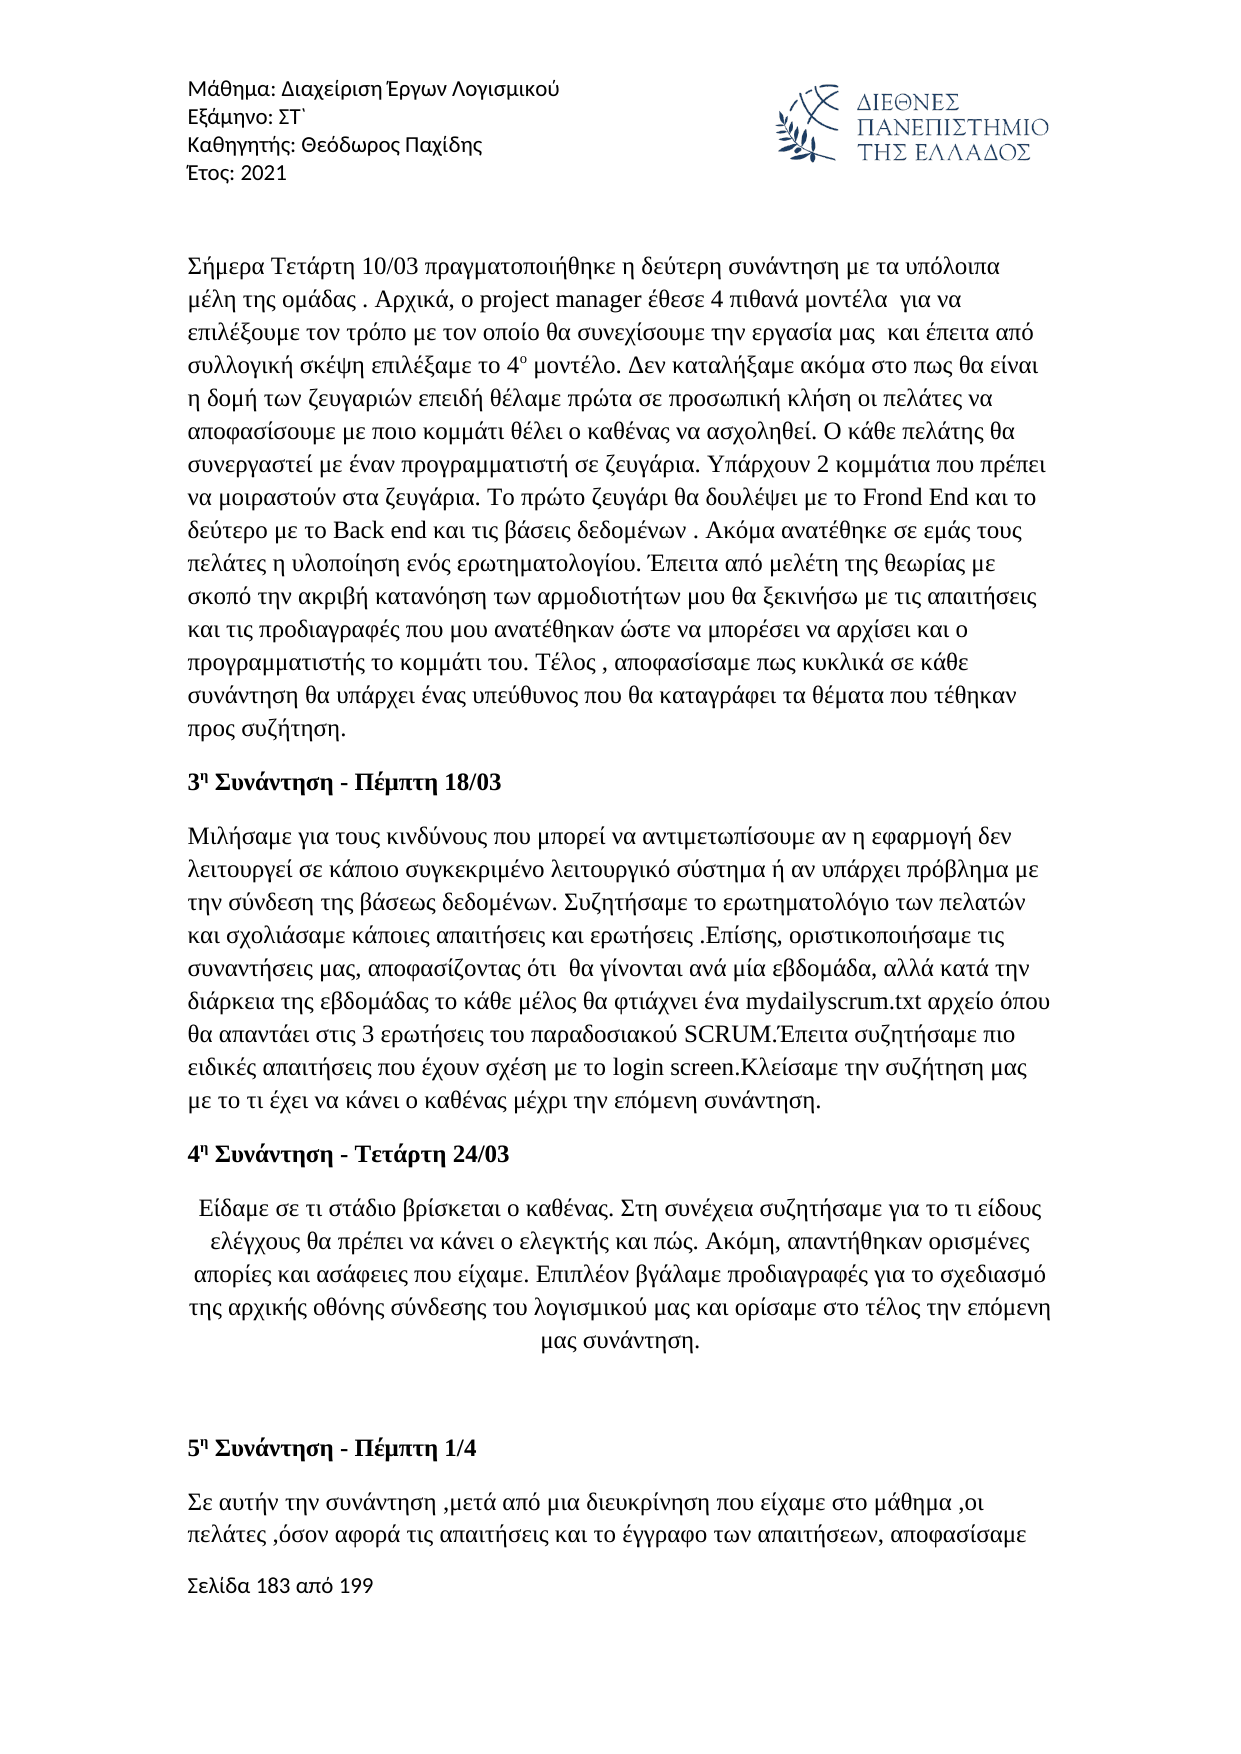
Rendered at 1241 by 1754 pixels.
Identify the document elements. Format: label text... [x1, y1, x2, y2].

text 4η Συνάντηση - Τετάρτη 24/03 [187, 1139, 1053, 1168]
picture [752, 73, 1073, 174]
text 3η Συνάντηση - Πέμπτη 18/03 [187, 767, 1053, 796]
text Σήμερα Τετάρτη 10/03 πραγματοποιήθηκε η δεύτερη συνάντηση με τα υπόλοιπα μέλη της ομάδας . Αρχικά, ο project manager έθεσε 4 πιθανά μοντέλα για να επιλέξουμε τον τρόπο με τον οποίο θα συνεχίσουμε την εργασία μας και έπειτα από συλλογική σκέψη επιλέξαμε το 4ο μοντέλο. Δεν καταλήξαμε ακόμα στο πως θα είναι η δομή των ζευγαριών επειδή θέλαμε πρώτα σε προσωπική κλήση οι πελάτες να αποφασίσουμε με ποιο κομμάτι θέλει ο καθένας να ασχοληθεί. Ο κάθε πελάτης θα συνεργαστεί με έναν προγραμματιστή σε ζευγάρια. Υπάρχουν 2 κομμάτια που πρέπει να μοιραστούν στα ζευγάρια. Το πρώτο ζευγάρι θα δουλέψει με το Frond End και το δεύτερο με το Βack end και τις βάσεις δεδομένων . Ακόμα ανατέθηκε σε εμάς τους πελάτες η υλοποίηση ενός ερωτηματολογίου. Έπειτα από μελέτη της θεωρίας με σκοπό την ακριβή κατανόηση των αρμοδιοτήτων μου θα ξεκινήσω με τις απαιτήσεις και τις προδιαγραφές που μου ανατέθηκαν ώστε να μπορέσει να αρχίσει και ο προγραμματιστής το κομμάτι του. Τέλος , αποφασίσαμε πως κυκλικά σε κάθε συνάντηση θα υπάρχει ένας υπεύθυνος που θα καταγράφει τα θέματα που τέθηκαν προς συζήτηση. [187, 251, 1053, 742]
text Είδαμε σε τι στάδιο βρίσκεται ο καθένας. Στη συνέχεια συζητήσαμε για το τι είδους ελέγχους θα πρέπει να κάνει ο ελεγκτής και πώς. Ακόμη, απαντήθηκαν ορισμένες απορίες και ασάφειες που είχαμε. Επιπλέον βγάλαμε προδιαγραφές για το σχεδιασμό της αρχικής οθόνης σύνδεσης του λογισμικού μας και ορίσαμε στο τέλος την επόμενη μας συνάντηση. [187, 1193, 1053, 1354]
text Μιλήσαμε για τους κινδύνους που μπορεί να αντιμετωπίσουμε αν η εφαρμογή δεν λειτουργεί σε κάποιο συγκεκριμένο λειτουργικό σύστημα ή αν υπάρχει πρόβλημα με την σύνδεση της βάσεως δεδομένων. Συζητήσαμε το ερωτηματολόγιο των πελατών και σχολιάσαμε κάποιες απαιτήσεις και ερωτήσεις .Επίσης, οριστικοποιήσαμε τις συναντήσεις μας, αποφασίζοντας ότι θα γίνονται ανά μία εβδομάδα, αλλά κατά την διάρκεια της εβδομάδας το κάθε μέλος θα φτιάχνει ένα mydailyscrum.txt αρχείο όπου θα απαντάει στις 3 ερωτήσεις του παραδοσιακού SCRUM.Έπειτα συζητήσαμε πιο ειδικές απαιτήσεις που έχουν σχέση με το login screen.Κλείσαμε την συζήτηση μας με το τι έχει να κάνει ο καθένας μέχρι την επόμενη συνάντηση. [187, 821, 1053, 1114]
text 5η Συνάντηση - Πέμπτη 1/4 [187, 1433, 1053, 1461]
